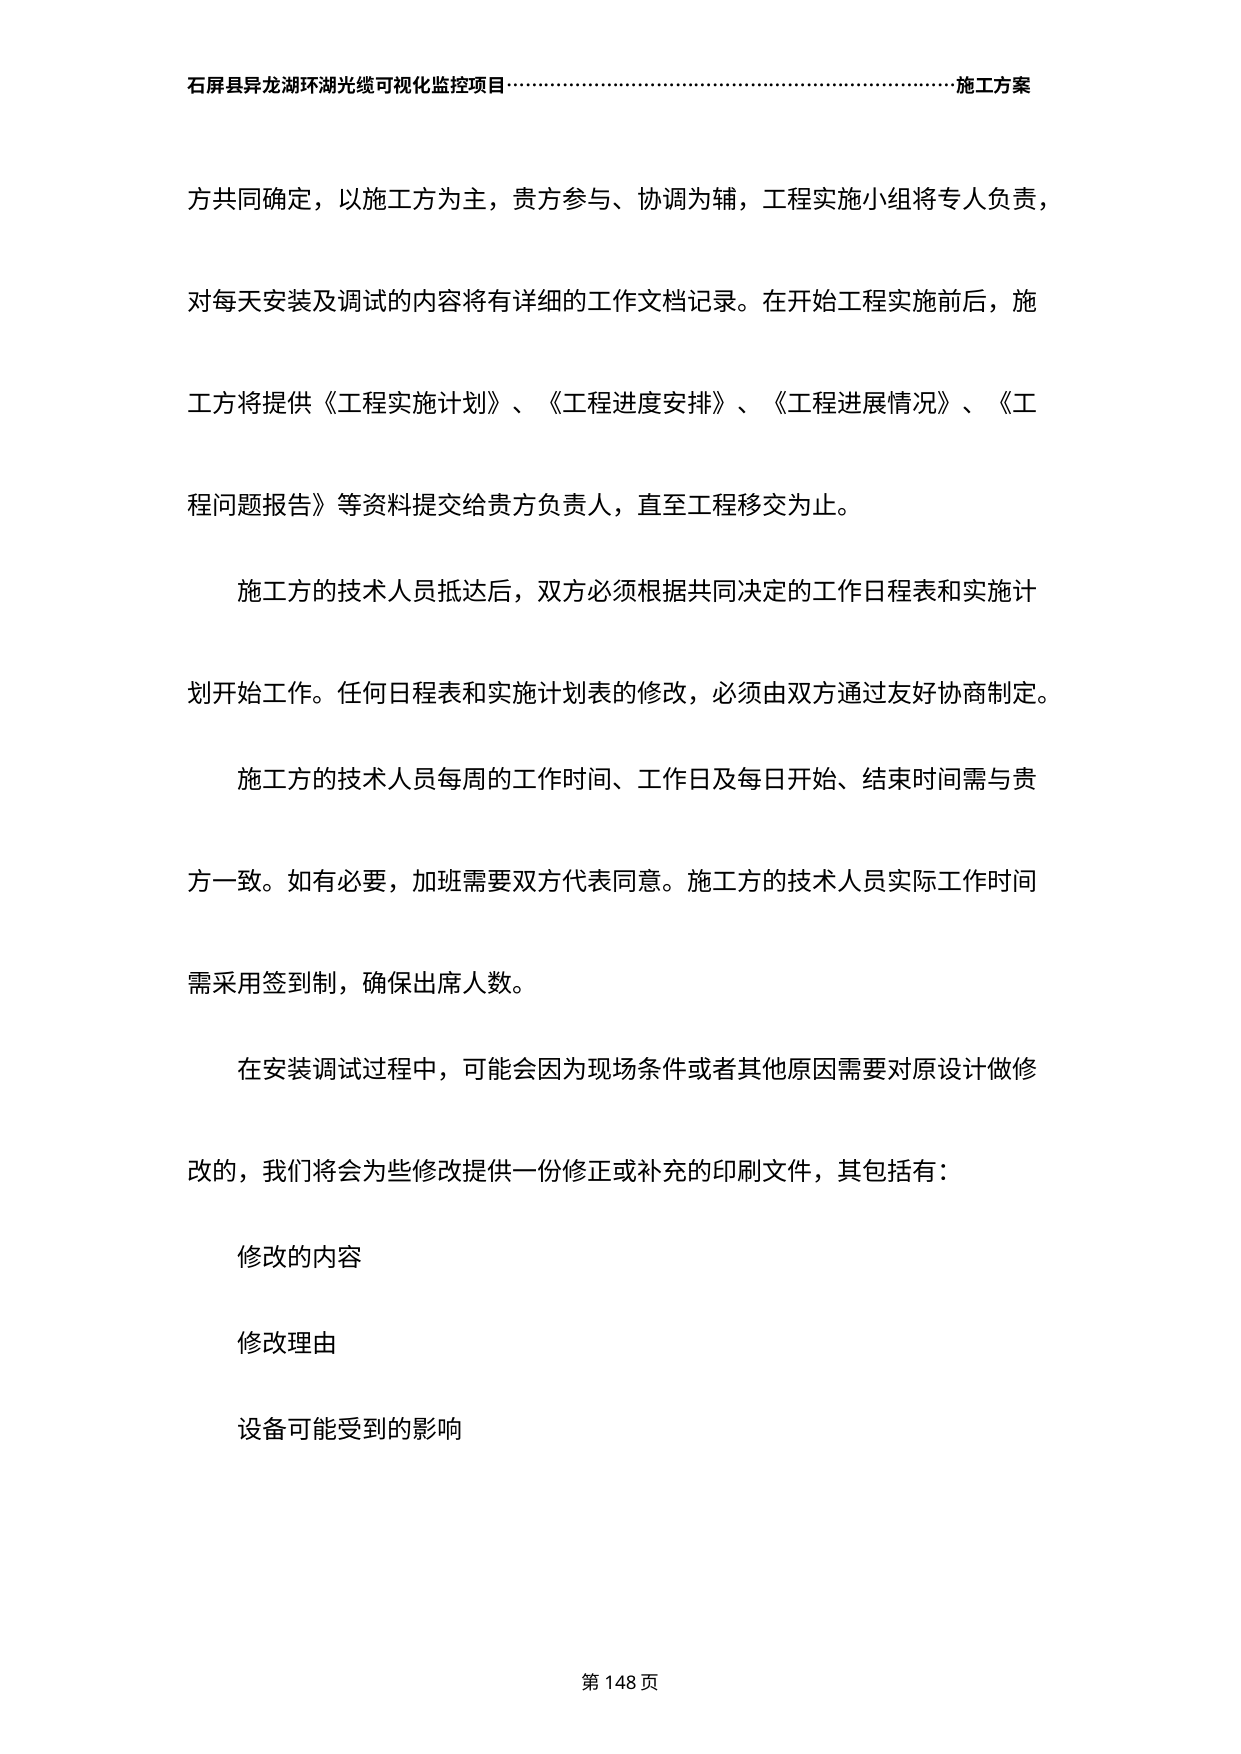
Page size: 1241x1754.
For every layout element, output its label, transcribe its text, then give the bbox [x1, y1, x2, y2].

text 施工方的技术人员每周的工作时间、工作日及每日开始、结束时间需与贵方一致。如有必要，加班需要双方代表同意。施工方的技术人员实际工作时间需采用签到制，确保出席人数。 [187, 743, 1053, 1015]
text 修改的内容 [187, 1221, 1053, 1289]
text 设备可能受到的影响 [187, 1393, 1053, 1461]
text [187, 164, 1053, 537]
text 在安装调试过程中，可能会因为现场条件或者其他原因需要对原设计做修改的，我们将会为些修改提供一份修正或补充的印刷文件，其包括有： [187, 1033, 1053, 1203]
text 修改理由 [187, 1307, 1053, 1375]
text 施工方的技术人员抵达后，双方必须根据共同决定的工作日程表和实施计划开始工作。任何日程表和实施计划表的修改，必须由双方通过友好协商制定。 [187, 556, 1053, 725]
